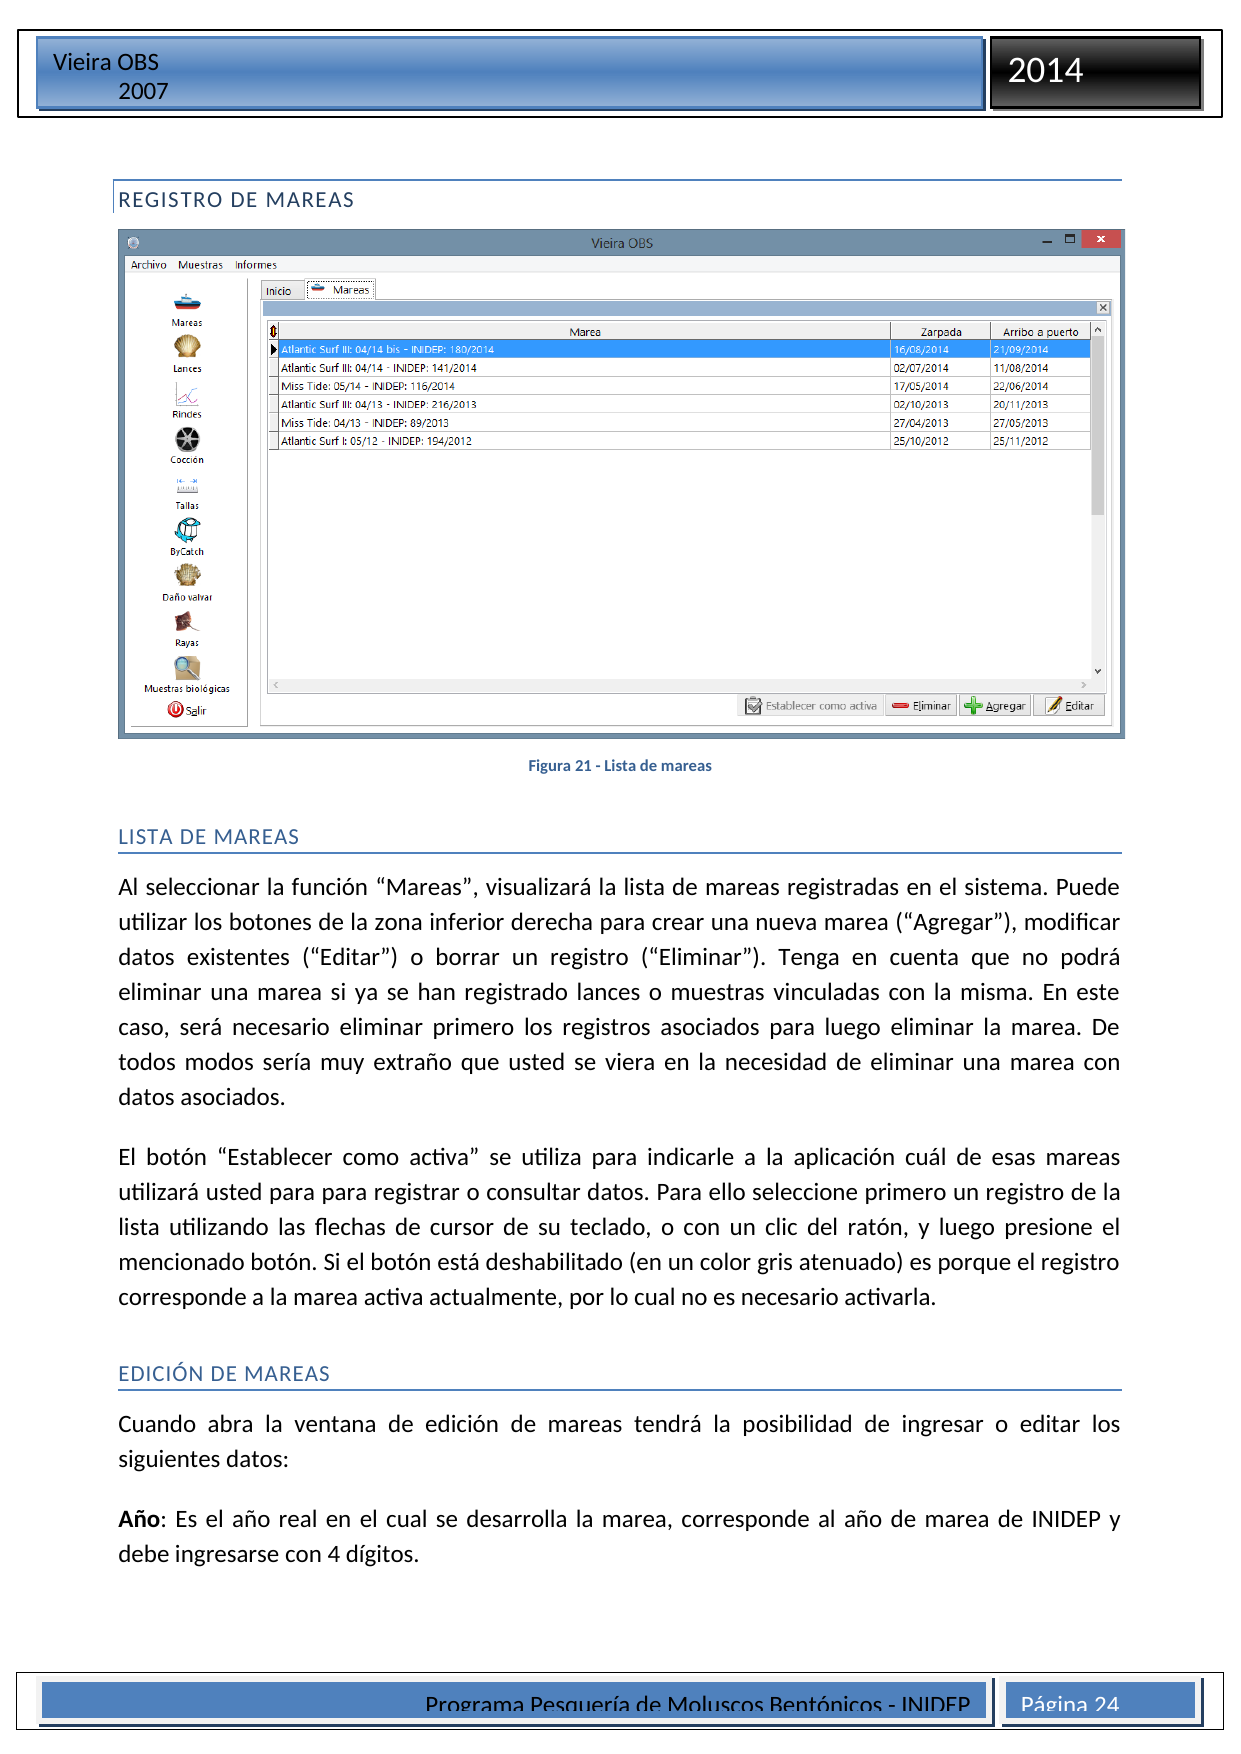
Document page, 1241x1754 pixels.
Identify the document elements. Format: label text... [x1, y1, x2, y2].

text El botón “Establecer como activa” se utiliza para indicarle a la aplicación cuál de esas mareas utilizará usted para para registrar o consultar datos. Para ello seleccione primero un registro de la lista utilizando las flechas de cursor de su teclado, o con un clic del ratón, y luego presione el mencionado botón. Si el botón está deshabilitado (en un color gris atenuado) es porque el registro corresponde a la marea activa actualmente, por lo cual no es necesario activarla. [118, 1141, 1122, 1311]
subtitle Lista de mareas [118, 822, 1122, 852]
picture [118, 229, 1125, 739]
text Al seleccionar la función “Mareas”, visualizará la lista de mareas registradas en el sistema. Puede utilizar los botones de la zona inferior derecha para crear una nueva marea (“Agregar”), modificar datos existentes (“Editar”) o borrar un registro (“Eliminar”). Tenga en cuenta que no podrá eliminar una marea si ya se han registrado lances o muestras vinculadas con la misma. En este caso, será necesario eliminar primero los registros asociados para luego eliminar la marea. De todos modos sería muy extraño que usted se viera en la necesidad de eliminar una marea con datos asociados. [118, 871, 1122, 1111]
subtitle Registro de mareas [114, 181, 1122, 213]
text Año: Es el año real en el cual se desarrolla la marea, corresponde al año de marea de INIDEP y debe ingresarse con 4 dígitos. [118, 1503, 1122, 1568]
text Cuando abra la ventana de edición de mareas tendrá la posibilidad de ingresar o editar los siguientes datos: [118, 1408, 1122, 1473]
subtitle Edición de mareas [118, 1359, 1122, 1389]
